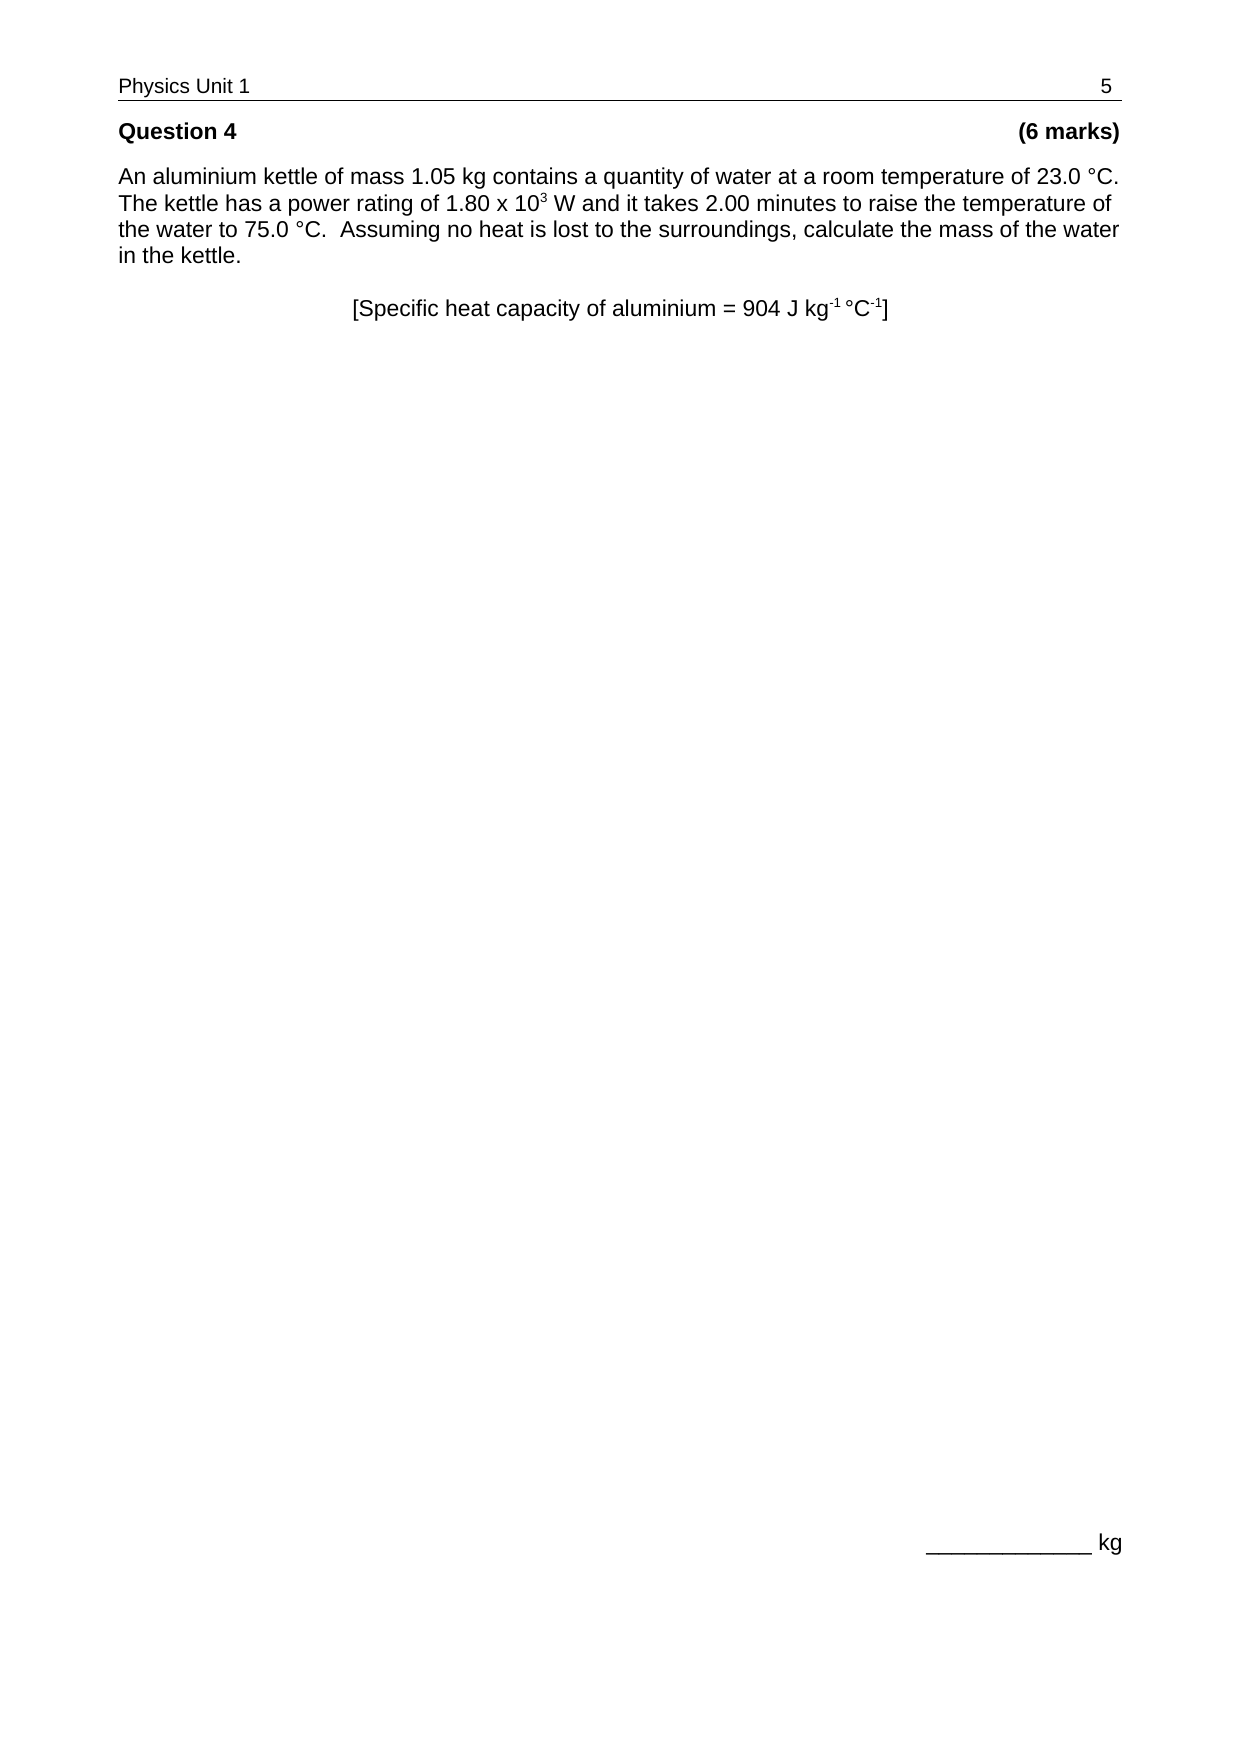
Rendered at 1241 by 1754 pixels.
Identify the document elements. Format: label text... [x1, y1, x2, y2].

text Question 4 (6 marks) [118, 118, 1122, 144]
text An aluminium kettle of mass 1.05 kg contains a quantity of water at a room temperature of 23.0 °C. The kettle has a power rating of 1.80 x 103 W and it takes 2.00 minutes to raise the temperature of the water to 75.0 °C. Assuming no heat is lost to the surroundings, calculate the mass of the water in the kettle. [118, 163, 1122, 269]
text _____________ kg [118, 1528, 1122, 1555]
text [Specific heat capacity of aluminium = 904 J kg-1 °C-1] [118, 295, 1122, 321]
